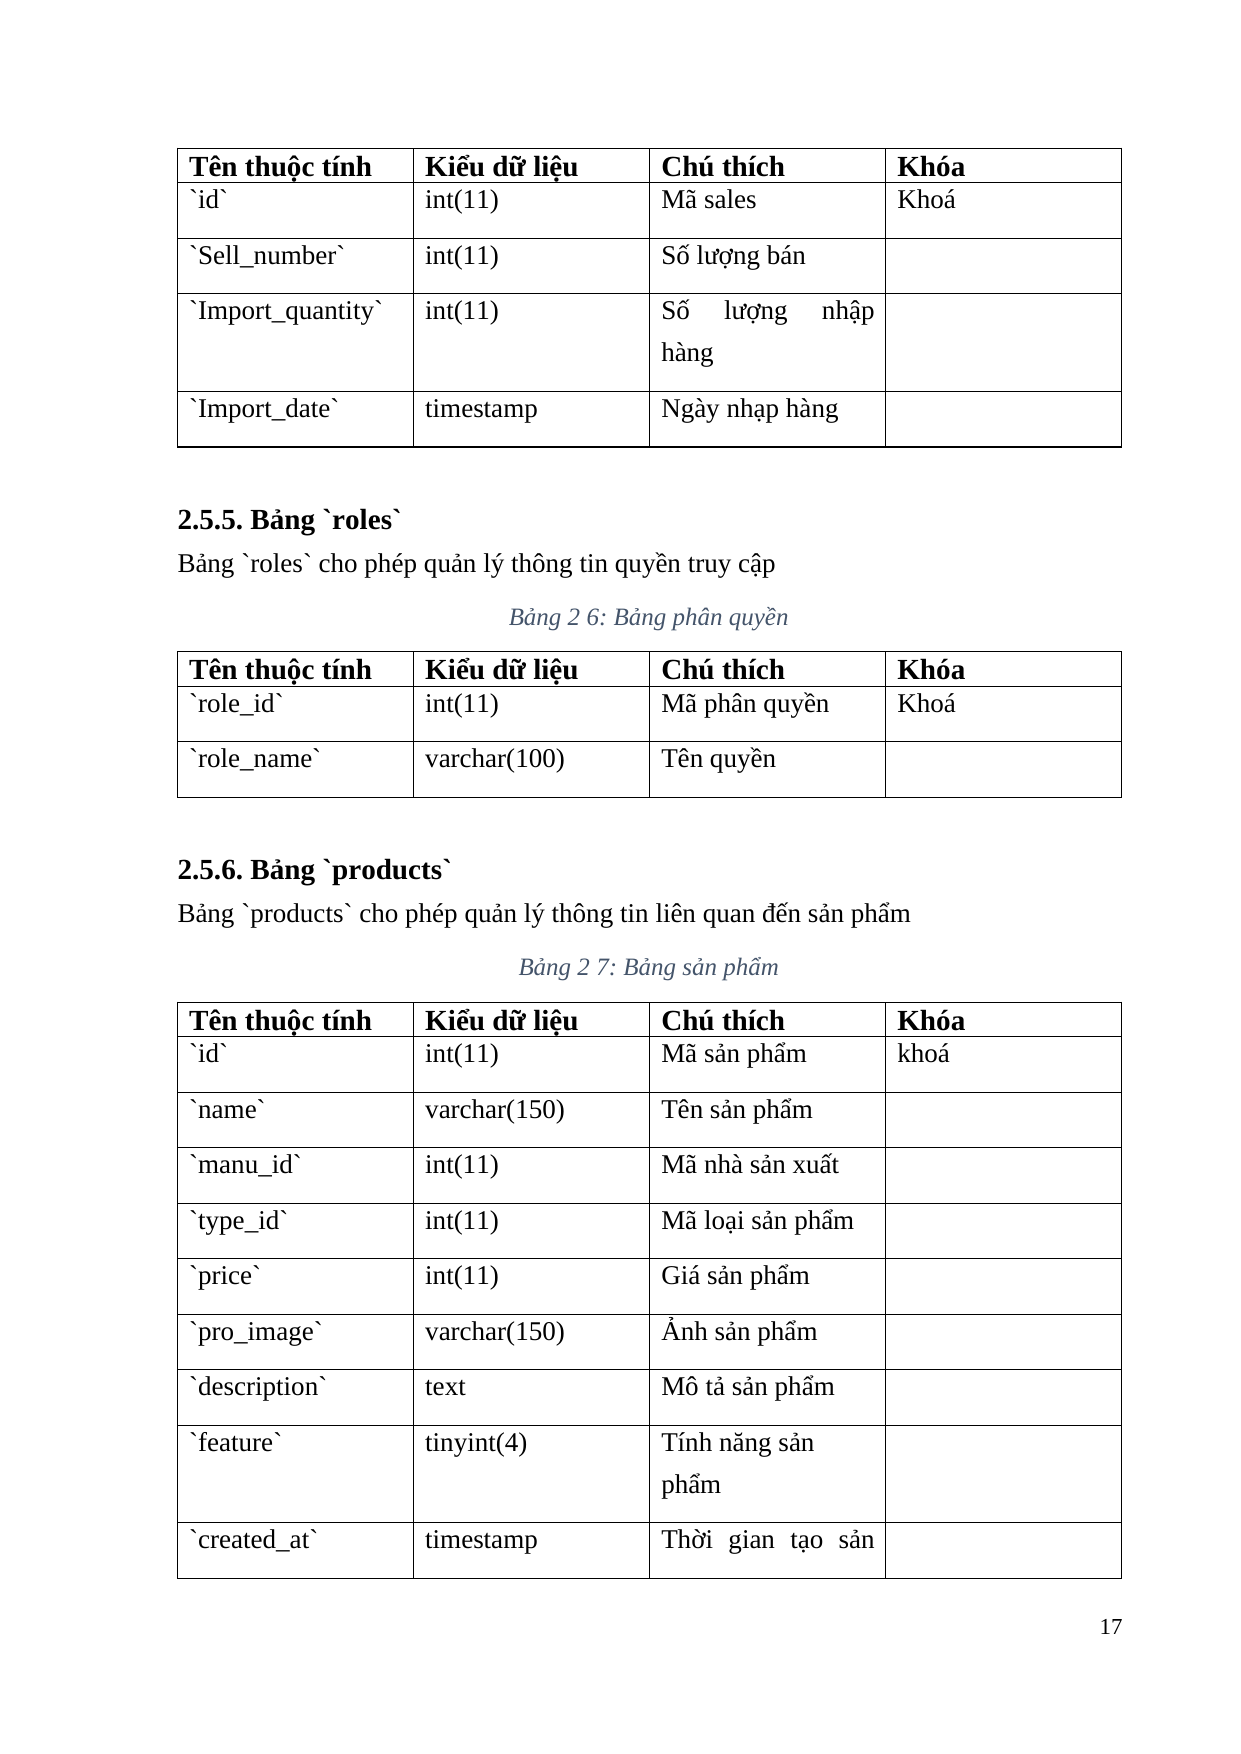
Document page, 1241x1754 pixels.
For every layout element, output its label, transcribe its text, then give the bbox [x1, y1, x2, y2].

table_cell `pro_image` [178, 1315, 413, 1369]
table_cell `type_id` [178, 1204, 413, 1258]
table_cell int(11) [414, 183, 649, 238]
table_cell Mã loại sản phẩm [650, 1204, 885, 1258]
table_cell `id` [178, 183, 413, 238]
table_cell `Import_quantity` [178, 294, 413, 391]
table_cell Số lượng bán [650, 239, 885, 293]
table_cell int(11) [414, 687, 649, 741]
table_cell [886, 1259, 1121, 1314]
table_cell [886, 1093, 1121, 1147]
table_cell Mô tả sản phẩm [650, 1370, 885, 1425]
table_cell Mã sales [650, 183, 885, 238]
table_cell `name` [178, 1093, 413, 1147]
table_header Kiểu dữ liệu [414, 149, 649, 182]
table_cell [650, 1523, 885, 1578]
table_cell int(11) [414, 1204, 649, 1258]
table_cell `price` [178, 1259, 413, 1314]
subtitle . Bảng `products` [177, 852, 1122, 886]
table_cell `feature` [178, 1426, 413, 1522]
text Bảng `roles` cho phép quản lý thông tin quyền truy cập [177, 547, 1122, 578]
table_header Khóa [886, 1003, 1121, 1036]
table_cell tinyint(4) [414, 1426, 649, 1522]
table_cell `role_id` [178, 687, 413, 741]
text Bảng 2 6: Bảng phân quyền [177, 602, 1122, 630]
table_header Tên thuộc tính [178, 149, 413, 182]
table_cell [886, 1426, 1121, 1522]
table_header Kiểu dữ liệu [414, 1003, 649, 1036]
table_header Tên thuộc tính [178, 652, 413, 686]
table_cell `id` [178, 1037, 413, 1092]
text Bảng 2 7: Bảng sản phẩm [177, 952, 1122, 981]
table_cell Giá sản phẩm [650, 1259, 885, 1314]
table_cell `description` [178, 1370, 413, 1425]
table_cell [886, 1204, 1121, 1258]
table_cell int(11) [414, 239, 649, 293]
table_cell Tên quyền [650, 742, 885, 797]
table_cell [886, 1148, 1121, 1203]
table_cell Ngày nhạp hàng [650, 392, 885, 446]
table_cell int(11) [414, 1259, 649, 1314]
table_cell [886, 1370, 1121, 1425]
table_cell int(11) [414, 1148, 649, 1203]
table_cell `role_name` [178, 742, 413, 797]
table_cell int(11) [414, 294, 649, 391]
table_cell [886, 1523, 1121, 1578]
table_header Chú thích [650, 149, 885, 182]
table_cell varchar(100) [414, 742, 649, 797]
table_cell Mã nhà sản xuất [650, 1148, 885, 1203]
table_cell khoá [886, 1037, 1121, 1092]
table_cell `manu_id` [178, 1148, 413, 1203]
table_cell text [414, 1370, 649, 1425]
table_cell [886, 239, 1121, 293]
table_cell Khoá [886, 687, 1121, 741]
table_cell int(11) [414, 1037, 649, 1092]
table_header Chú thích [650, 652, 885, 686]
table_cell [886, 1315, 1121, 1369]
table_header Khóa [886, 149, 1121, 182]
table_cell varchar(150) [414, 1093, 649, 1147]
table_header Kiểu dữ liệu [414, 652, 649, 686]
table_cell `created_at` [178, 1523, 413, 1578]
table_cell Tên sản phẩm [650, 1093, 885, 1147]
table_cell `Sell_number` [178, 239, 413, 293]
table_cell Số lượng nhập hàng [650, 294, 885, 391]
table_cell Mã sản phẩm [650, 1037, 885, 1092]
table_cell Tính năng sản phẩm [650, 1426, 885, 1522]
subtitle . Bảng `roles` [177, 502, 1122, 535]
table_header Chú thích [650, 1003, 885, 1036]
table_cell Ảnh sản phẩm [650, 1315, 885, 1369]
table_cell timestamp [414, 1523, 649, 1578]
table_cell varchar(150) [414, 1315, 649, 1369]
table_cell timestamp [414, 392, 649, 446]
table_cell [886, 742, 1121, 797]
table_cell `Import_date` [178, 392, 413, 446]
table_cell Mã phân quyền [650, 687, 885, 741]
table_cell [886, 294, 1121, 391]
table_cell [886, 392, 1121, 446]
table_header Tên thuộc tính [178, 1003, 413, 1036]
table_cell Khoá [886, 183, 1121, 238]
text Bảng `products` cho phép quản lý thông tin liên quan đến sản phẩm [177, 897, 1122, 929]
table_header Khóa [886, 652, 1121, 686]
